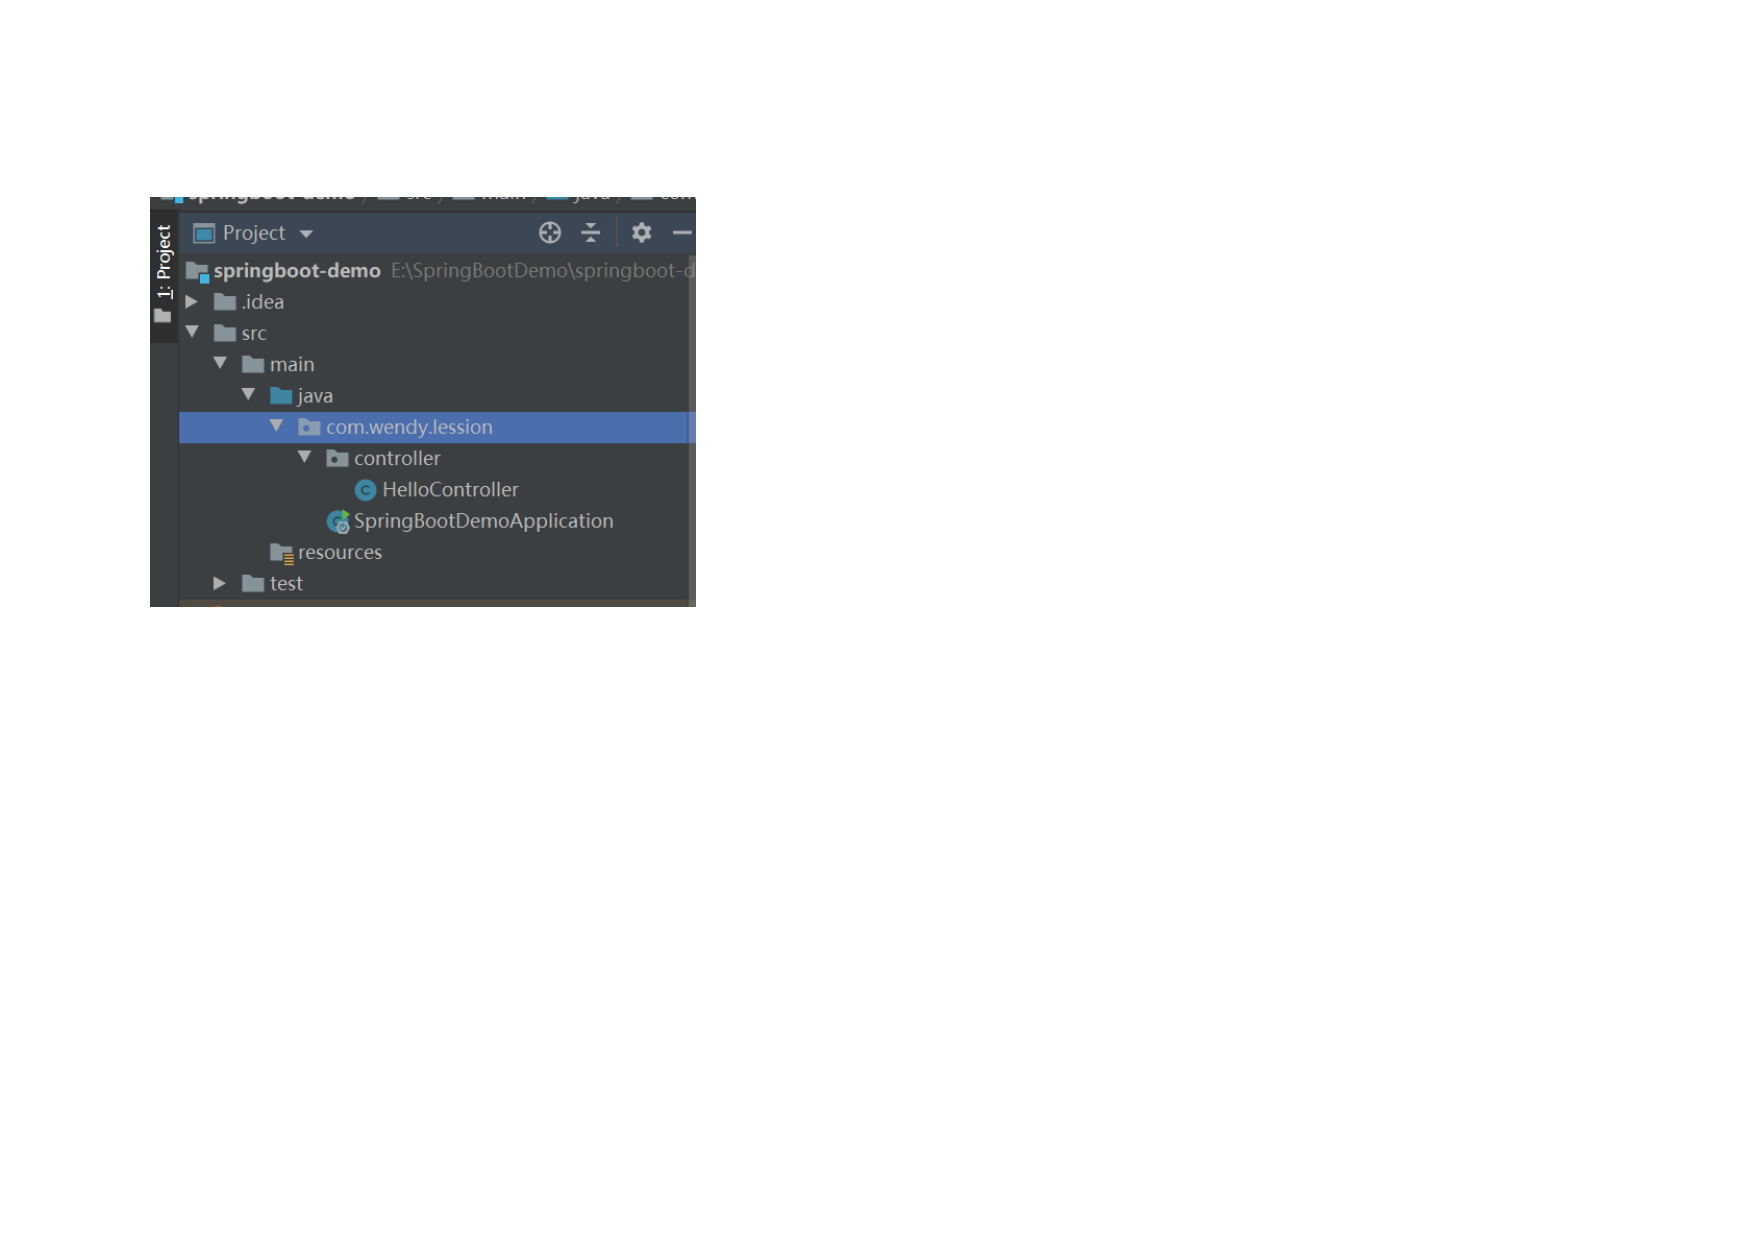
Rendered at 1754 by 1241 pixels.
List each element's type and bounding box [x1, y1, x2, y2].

picture [150, 197, 696, 607]
